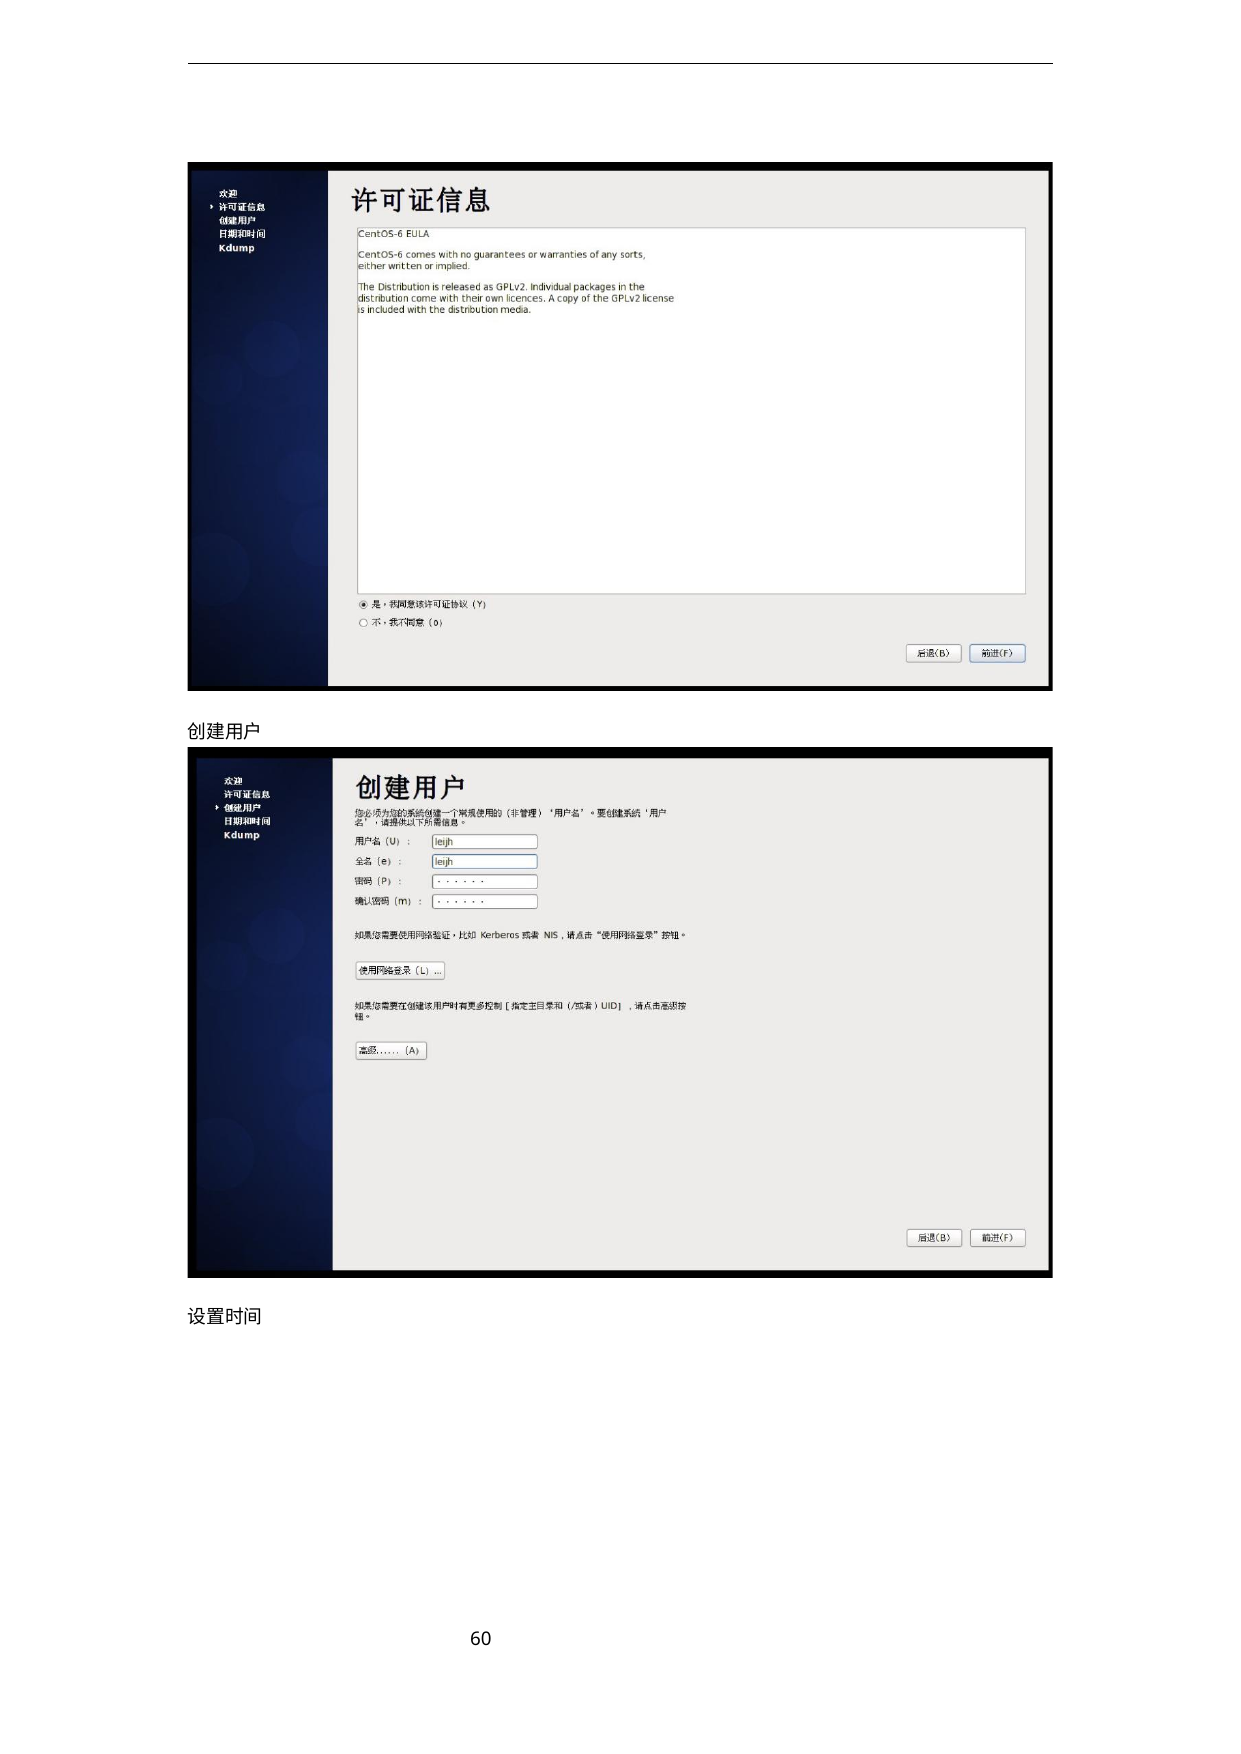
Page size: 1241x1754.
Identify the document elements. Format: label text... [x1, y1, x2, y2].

picture [187, 747, 1053, 1278]
picture [187, 162, 1053, 691]
text 创建用户 [187, 714, 1053, 747]
text 设置时间 [187, 1299, 1053, 1332]
